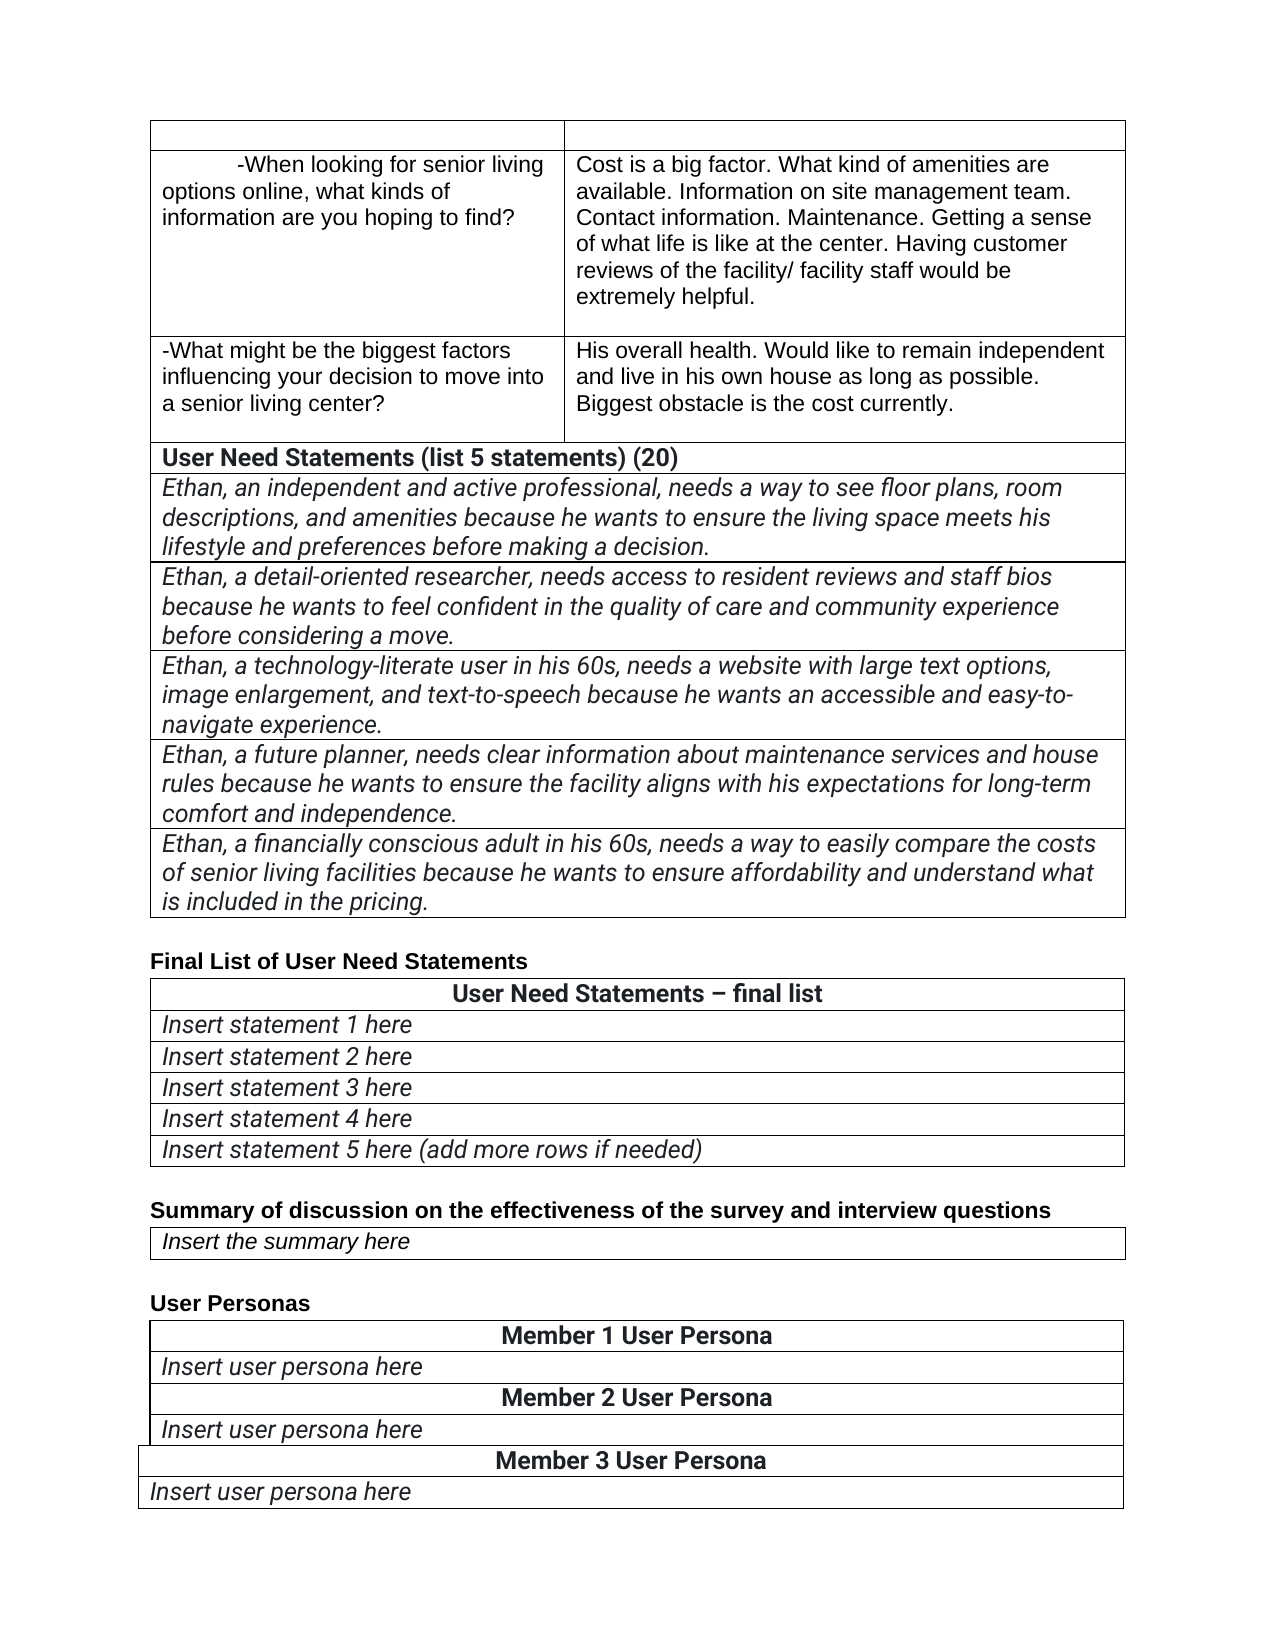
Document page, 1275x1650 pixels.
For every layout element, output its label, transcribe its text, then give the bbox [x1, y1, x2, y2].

text Final List of User Need Statements [150, 948, 1125, 974]
table_header User Need Statements – final list [151, 979, 1124, 1009]
table_cell Insert user persona here [151, 1415, 1123, 1445]
table_cell User Need Statements (list 5 statements) (20) [151, 443, 1125, 473]
table_cell Insert statement 2 here [151, 1042, 1124, 1072]
text Summary of discussion on the effectiveness of the survey and interview questions [150, 1197, 1125, 1223]
table_cell Ethan, an independent and active professional, needs a way to see floor plans, room descriptions, and amenities because he wants to ensure the living space meets his lifestyle and preferences before making a decision. [151, 474, 1125, 561]
table_cell -When looking for senior living options online, what kinds of information are you hoping to find? [151, 151, 564, 336]
table_cell Ethan, a financially conscious adult in his 60s, needs a way to easily compare the costs of senior living facilities because he wants to ensure affordability and understand what is included in the pricing. [151, 829, 1125, 917]
table_cell Insert statement 1 here [151, 1011, 1124, 1041]
table_cell Member 2 User Persona [151, 1384, 1123, 1414]
table_header Insert the summary here [151, 1228, 1125, 1258]
table_cell Member 3 User Persona [139, 1446, 1123, 1476]
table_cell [565, 121, 1125, 150]
table_cell Insert user persona here [151, 1352, 1123, 1382]
table_cell Ethan, a technology-literate user in his 60s, needs a website with large text options, image enlargement, and text-to-speech because he wants an accessible and easy-to-navigate experience. [151, 651, 1125, 739]
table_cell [151, 121, 564, 150]
table_header Member 1 User Persona [151, 1321, 1123, 1351]
table_cell Insert statement 5 here (add more rows if needed) [151, 1136, 1124, 1166]
table_cell Insert statement 3 here [151, 1073, 1124, 1103]
table_cell Insert statement 4 here [151, 1104, 1124, 1134]
text User Personas [150, 1290, 1125, 1316]
table_cell Cost is a big factor. What kind of amenities are available. Information on site management team. Contact information. Maintenance. Getting a sense of what life is like at the center. Having customer reviews of the facility/ facility staff would be extremely helpful. [565, 151, 1125, 336]
table_cell Insert user persona here [139, 1477, 1123, 1507]
table_cell Ethan, a detail-oriented researcher, needs access to resident reviews and staff bios because he wants to feel confident in the quality of care and community experience before considering a move. [151, 563, 1125, 650]
table_cell -What might be the biggest factors influencing your decision to move into a senior living center? [151, 337, 564, 442]
table_cell Ethan, a future planner, needs clear information about maintenance services and house rules because he wants to ensure the facility aligns with his expectations for long-term comfort and independence. [151, 740, 1125, 828]
table_cell His overall health. Would like to remain independent and live in his own house as long as possible. Biggest obstacle is the cost currently. [565, 337, 1125, 442]
